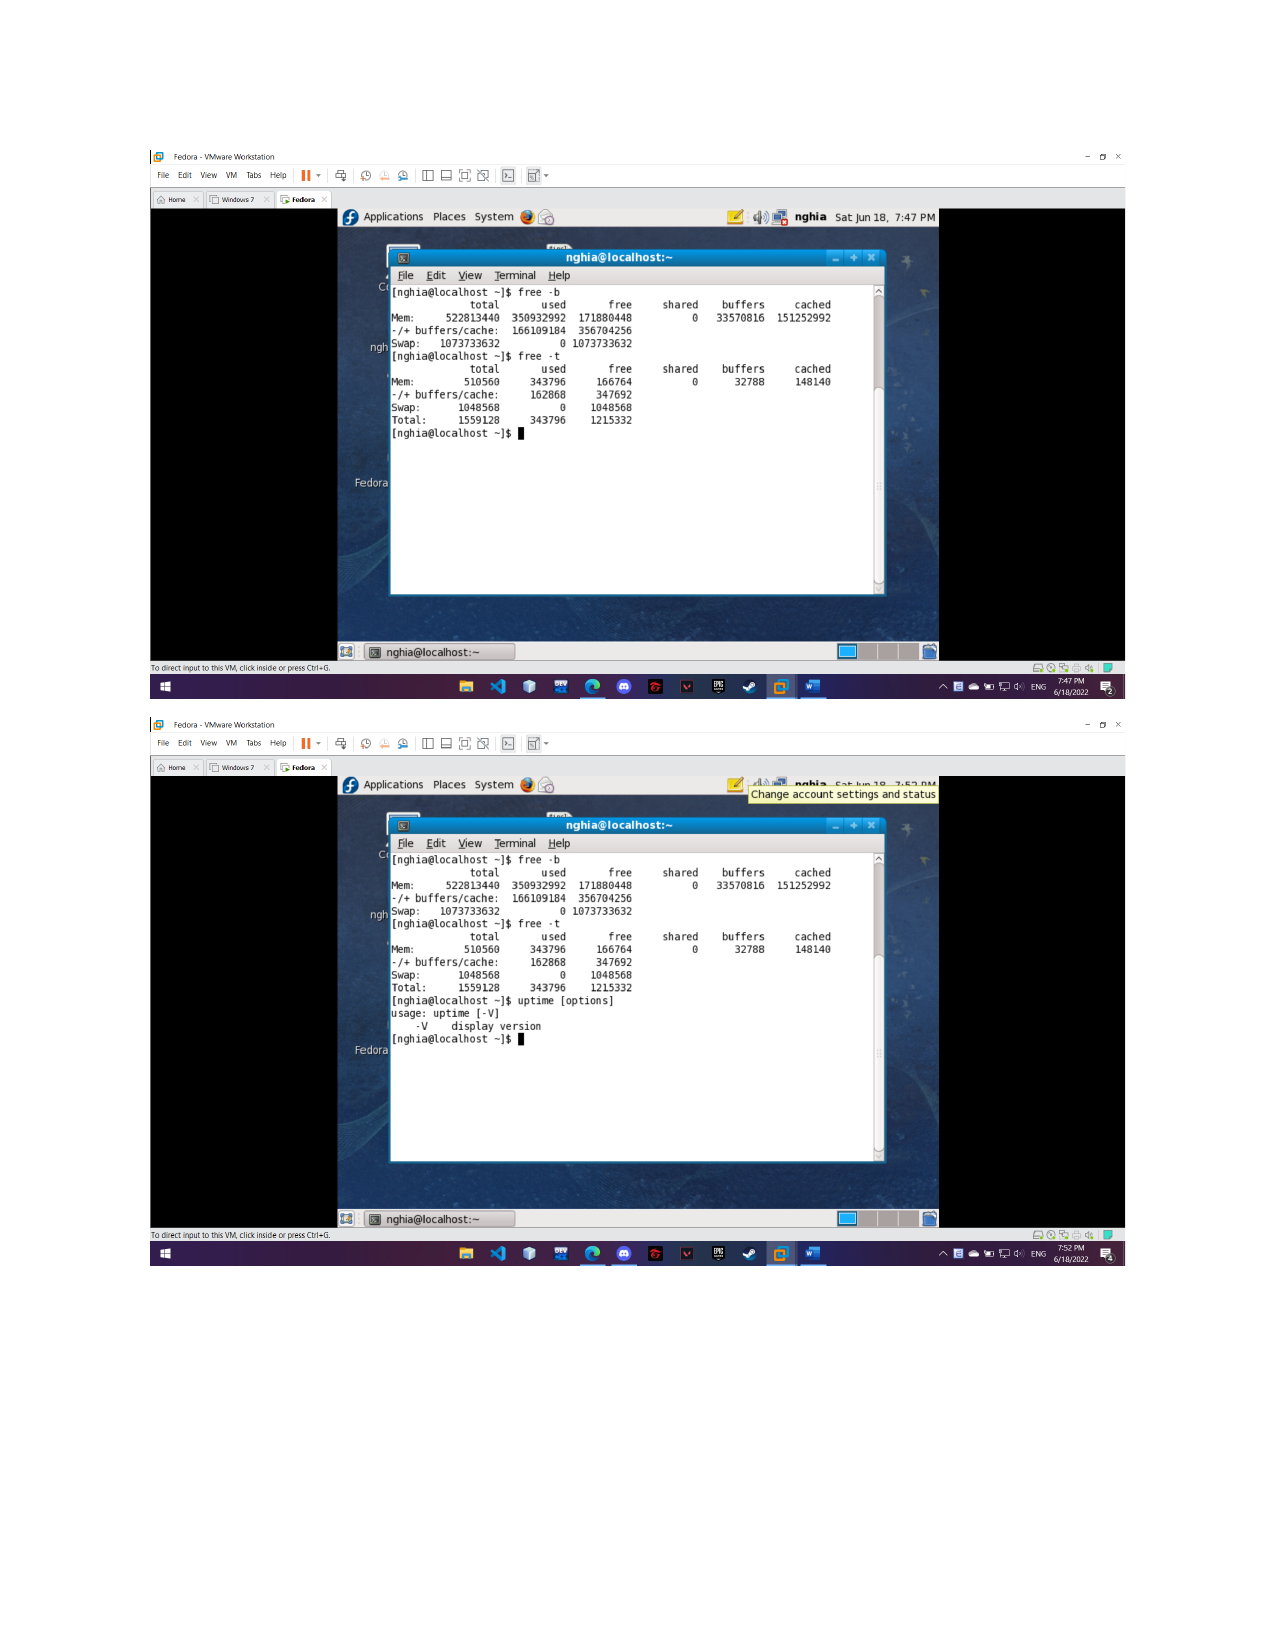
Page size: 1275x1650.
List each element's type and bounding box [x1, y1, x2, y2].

picture [150, 717, 1125, 1266]
picture [150, 150, 1125, 699]
